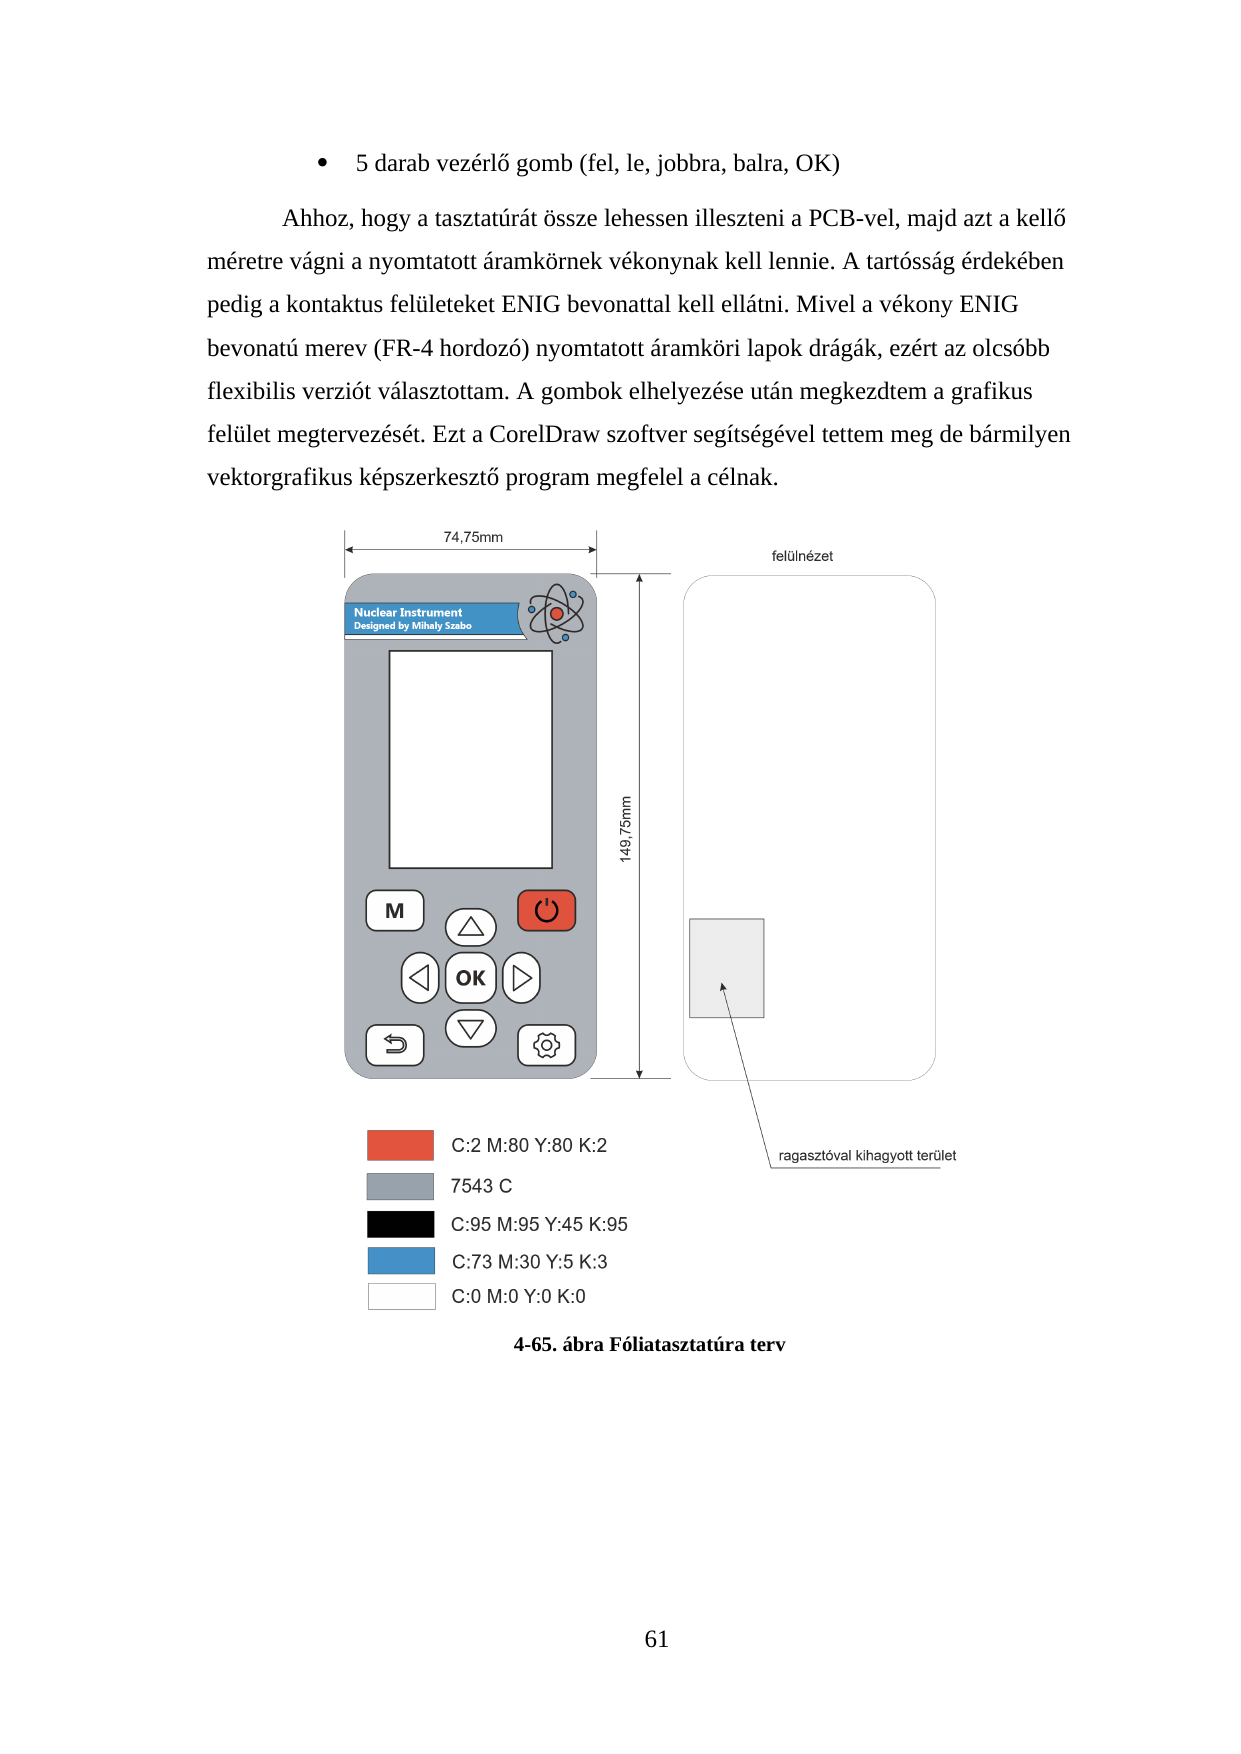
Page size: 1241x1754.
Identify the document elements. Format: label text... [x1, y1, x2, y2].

list 5 darab vezérlő gomb (fel, le, jobbra, balra, OK) [318, 148, 1092, 176]
text Ahhoz, hogy a tasztatúrát össze lehessen illeszteni a PCB-vel, majd azt a kellő méretre vágni a nyomtatott áramkörnek vékonynak kell lennie. A tartósság érdekében pedig a kontaktus felületeket ENIG bevonattal kell ellátni. Mivel a vékony ENIG bevonatú merev (FR-4 hordozó) nyomtatott áramköri lapok drágák, ezért az olcsóbb flexibilis verziót választottam. A gombok elhelyezése után megkezdtem a grafikus felület megtervezését. Ezt a CorelDraw szoftver segítségével tettem meg de bármilyen vektorgrafikus képszerkesztő program megfelel a célnak. [207, 203, 1092, 491]
picture [340, 530, 959, 1320]
